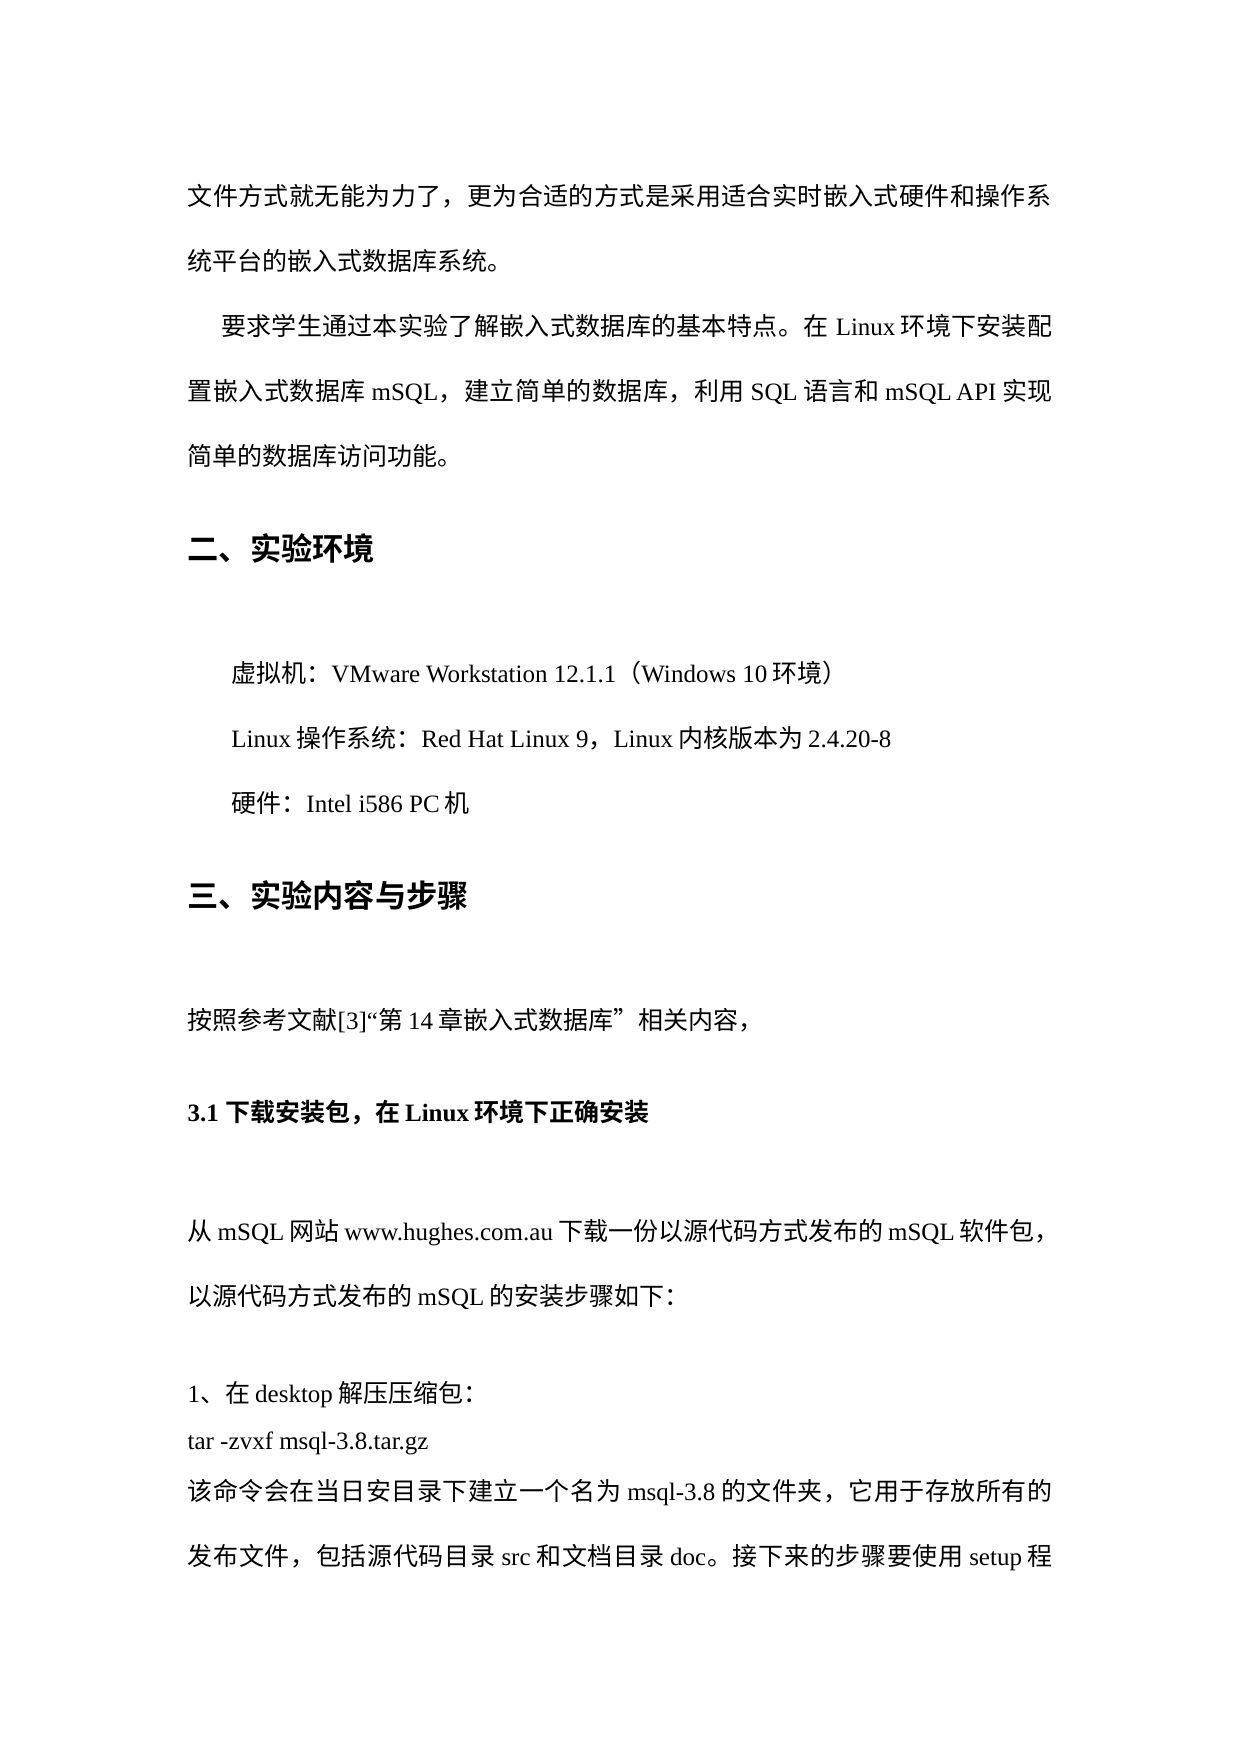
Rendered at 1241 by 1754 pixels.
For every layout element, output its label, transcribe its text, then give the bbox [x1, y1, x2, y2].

subtitle 3.1 下载安装包，在Linux环境下正确安装 [187, 1078, 1053, 1143]
text 虚拟机：VMware Workstation 12.1.1（Windows 10环境） [187, 639, 1053, 704]
text 1、在desktop解压压缩包： [187, 1359, 1053, 1424]
text tar -zvxf msql-3.8.tar.gz [187, 1424, 1053, 1457]
text 按照参考文献[3]“第14章嵌入式数据库”相关内容， [187, 986, 1053, 1051]
text 硬件：Intel i586 PC机 [187, 769, 1053, 834]
text 要求学生通过本实验了解嵌入式数据库的基本特点。在Linux环境下安装配置嵌入式数据库mSQL，建立简单的数据库，利用SQL语言和mSQL API实现简单的数据库访问功能。 [187, 292, 1053, 487]
text 从mSQL网站www.hughes.com.au下载一份以源代码方式发布的mSQL软件包， [187, 1197, 1053, 1262]
subtitle 三、实验内容与步骤 [187, 861, 1053, 926]
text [187, 1457, 1053, 1587]
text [187, 162, 1053, 292]
subtitle 二、实验环境 [187, 514, 1053, 579]
text 以源代码方式发布的mSQL的安装步骤如下： [187, 1262, 1053, 1327]
text Linux操作系统：Red Hat Linux 9，Linux内核版本为2.4.20-8 [187, 704, 1053, 769]
